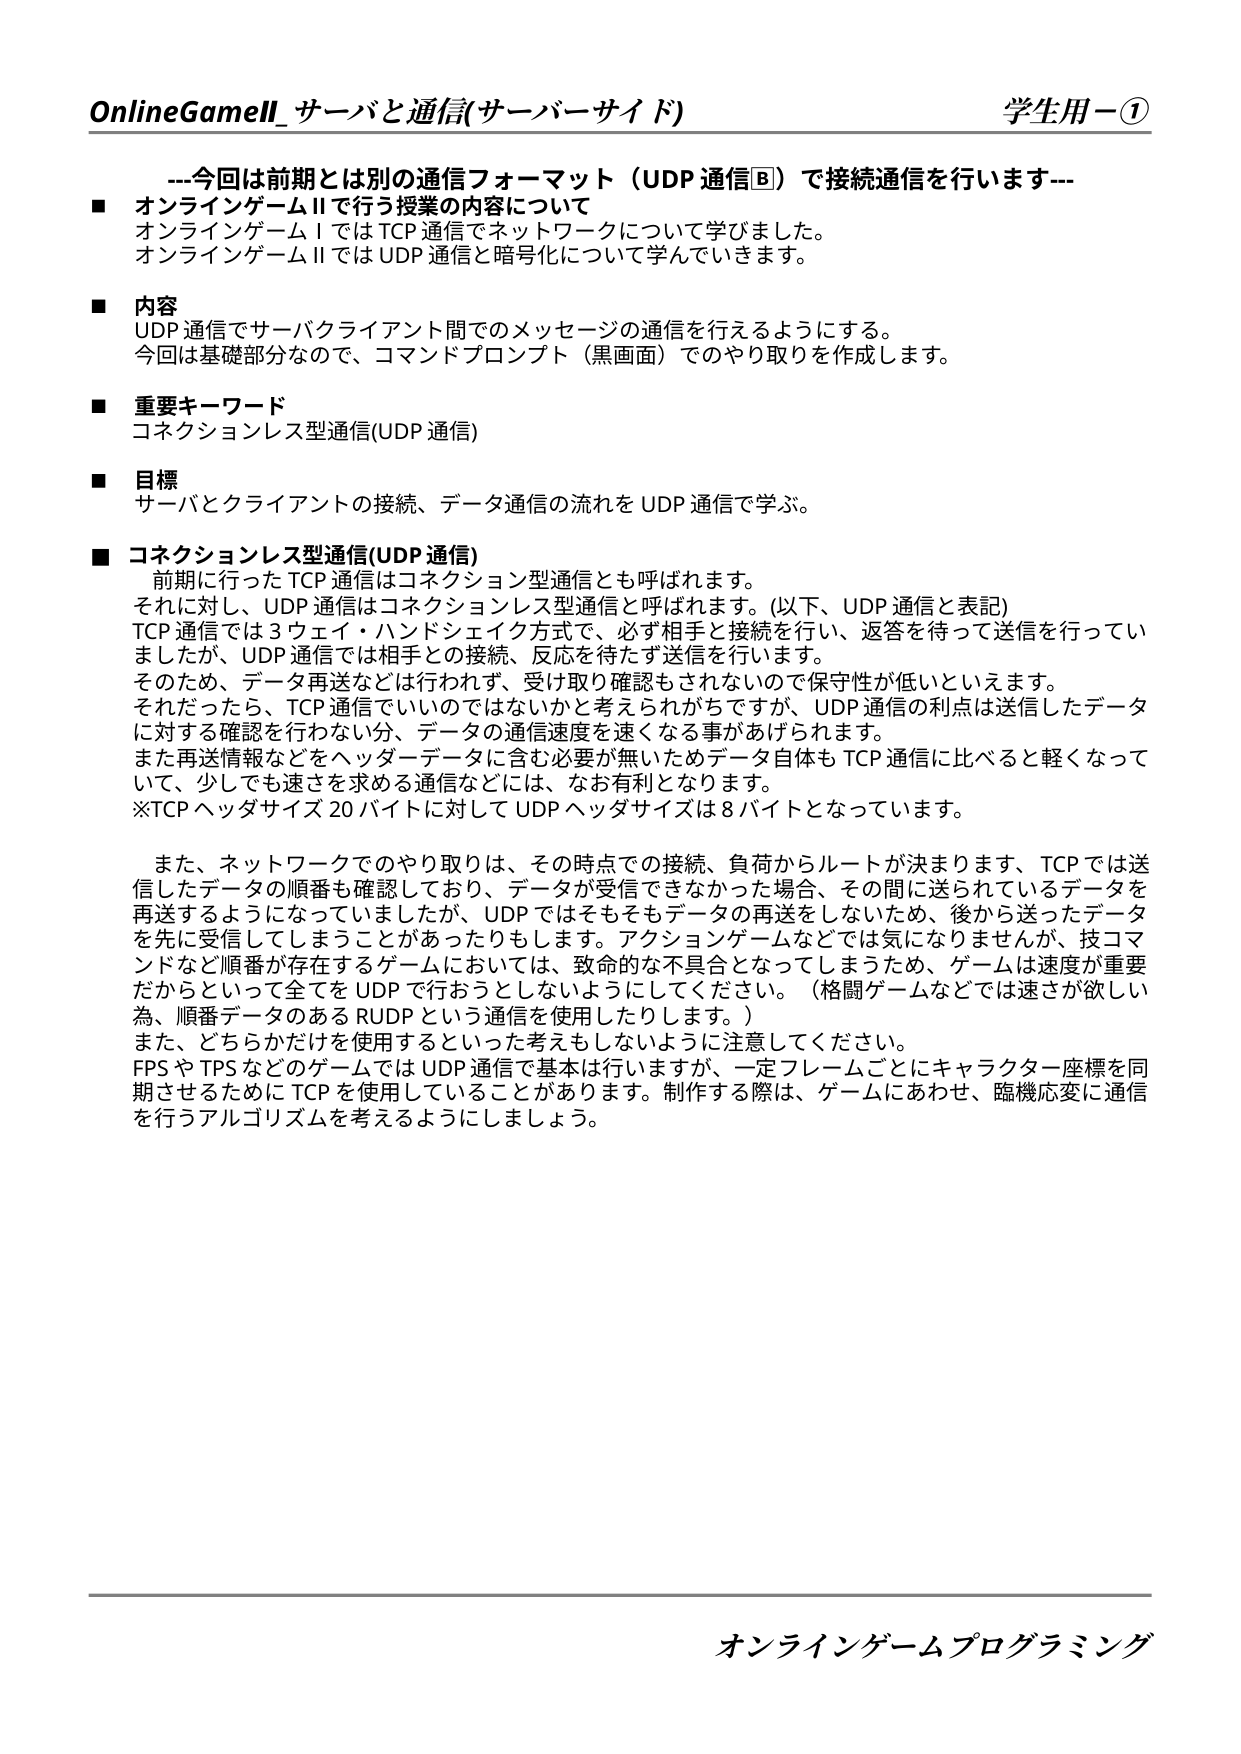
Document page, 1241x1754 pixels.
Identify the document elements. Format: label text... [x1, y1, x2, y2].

list また、ネットワークでのやり取りは、その時点での接続、負荷からルートが決まります、TCPでは送信したデータの順番も確認しており、データが受信できなかった場合、その間に送られているデータを再送するようになっていましたが、UDPではそもそもデータの再送をしないため、後から送ったデータを先に受信してしまうことがあったりもします。アクションゲームなどでは気になりませんが、技コマンドなど順番が存在するゲームにおいては、致命的な不具合となってしまうため、ゲームは速度が重要だからといって全てをUDPで行おうとしないようにしてください。（格闘ゲームなどでは速さが欲しい為、順番データのあるRUDPという通信を使用したりします。） [132, 852, 1150, 1031]
text 前期に行ったTCP通信はコネクション型通信とも呼ばれます。 [132, 568, 1150, 594]
text そのため、データ再送などは行われず、受け取り確認もされないので保守性が低いといえます。 [132, 670, 1150, 696]
list FPSやTPSなどのゲームではUDP通信で基本は行いますが、一定フレームごとにキャラクター座標を同期させるためにTCPを使用していることがあります。制作する際は、ゲームにあわせ、臨機応変に通信を行うアルゴリズムを考えるようにしましょう。 [132, 1056, 1150, 1132]
text ※TCPヘッダサイズ20バイトに対してUDPヘッダサイズは8バイトとなっています。 [132, 797, 1150, 823]
text また再送情報などをヘッダーデータに含む必要が無いためデータ自体もTCP通信に比べると軽くなっていて、少しでも速さを求める通信などには、なお有利となります。 [132, 746, 1150, 797]
list 重要キーワード [90, 394, 1150, 419]
text オンラインゲームⅠではTCP通信でネットワークについて学びました。 オンラインゲームⅡではUDP通信と暗号化について学んでいきます。 [134, 219, 1151, 270]
list オンラインゲームⅡで行う授業の内容について [90, 194, 1151, 219]
text TCP通信では3ウェイ・ハンドシェイク方式で、必ず相手と接続を行い、返答を待って送信を行っていましたが、UDP通信では相手との接続、反応を待たず送信を行います。 [132, 619, 1150, 670]
text それだったら、TCP通信でいいのではないかと考えられがちですが、UDP通信の利点は送信したデータに対する確認を行わない分、データの通信速度を速くなる事があげられます。 [132, 696, 1150, 746]
list また、どちらかだけを使用するといった考えもしないように注意してください。 [132, 1031, 1150, 1056]
list 目標 サーバとクライアントの接続、データ通信の流れをUDP通信で学ぶ。 [90, 468, 1150, 519]
list 内容 UDP通信でサーバクライアント間でのメッセージの通信を行えるようにする。 今回は基礎部分なので、コマンドプロンプト（黒画面）でのやり取りを作成します。 [90, 294, 1151, 394]
text それに対し、UDP通信はコネクションレス型通信と呼ばれます。(以下、UDP通信と表記) [132, 594, 1150, 619]
list コネクションレス型通信(UDP通信) [90, 543, 1150, 568]
text ---今回は前期とは別の通信フォーマット（UDP通信）で接続通信を行います--- [90, 165, 1151, 194]
text コネクションレス型通信(UDP通信) [130, 419, 1150, 445]
